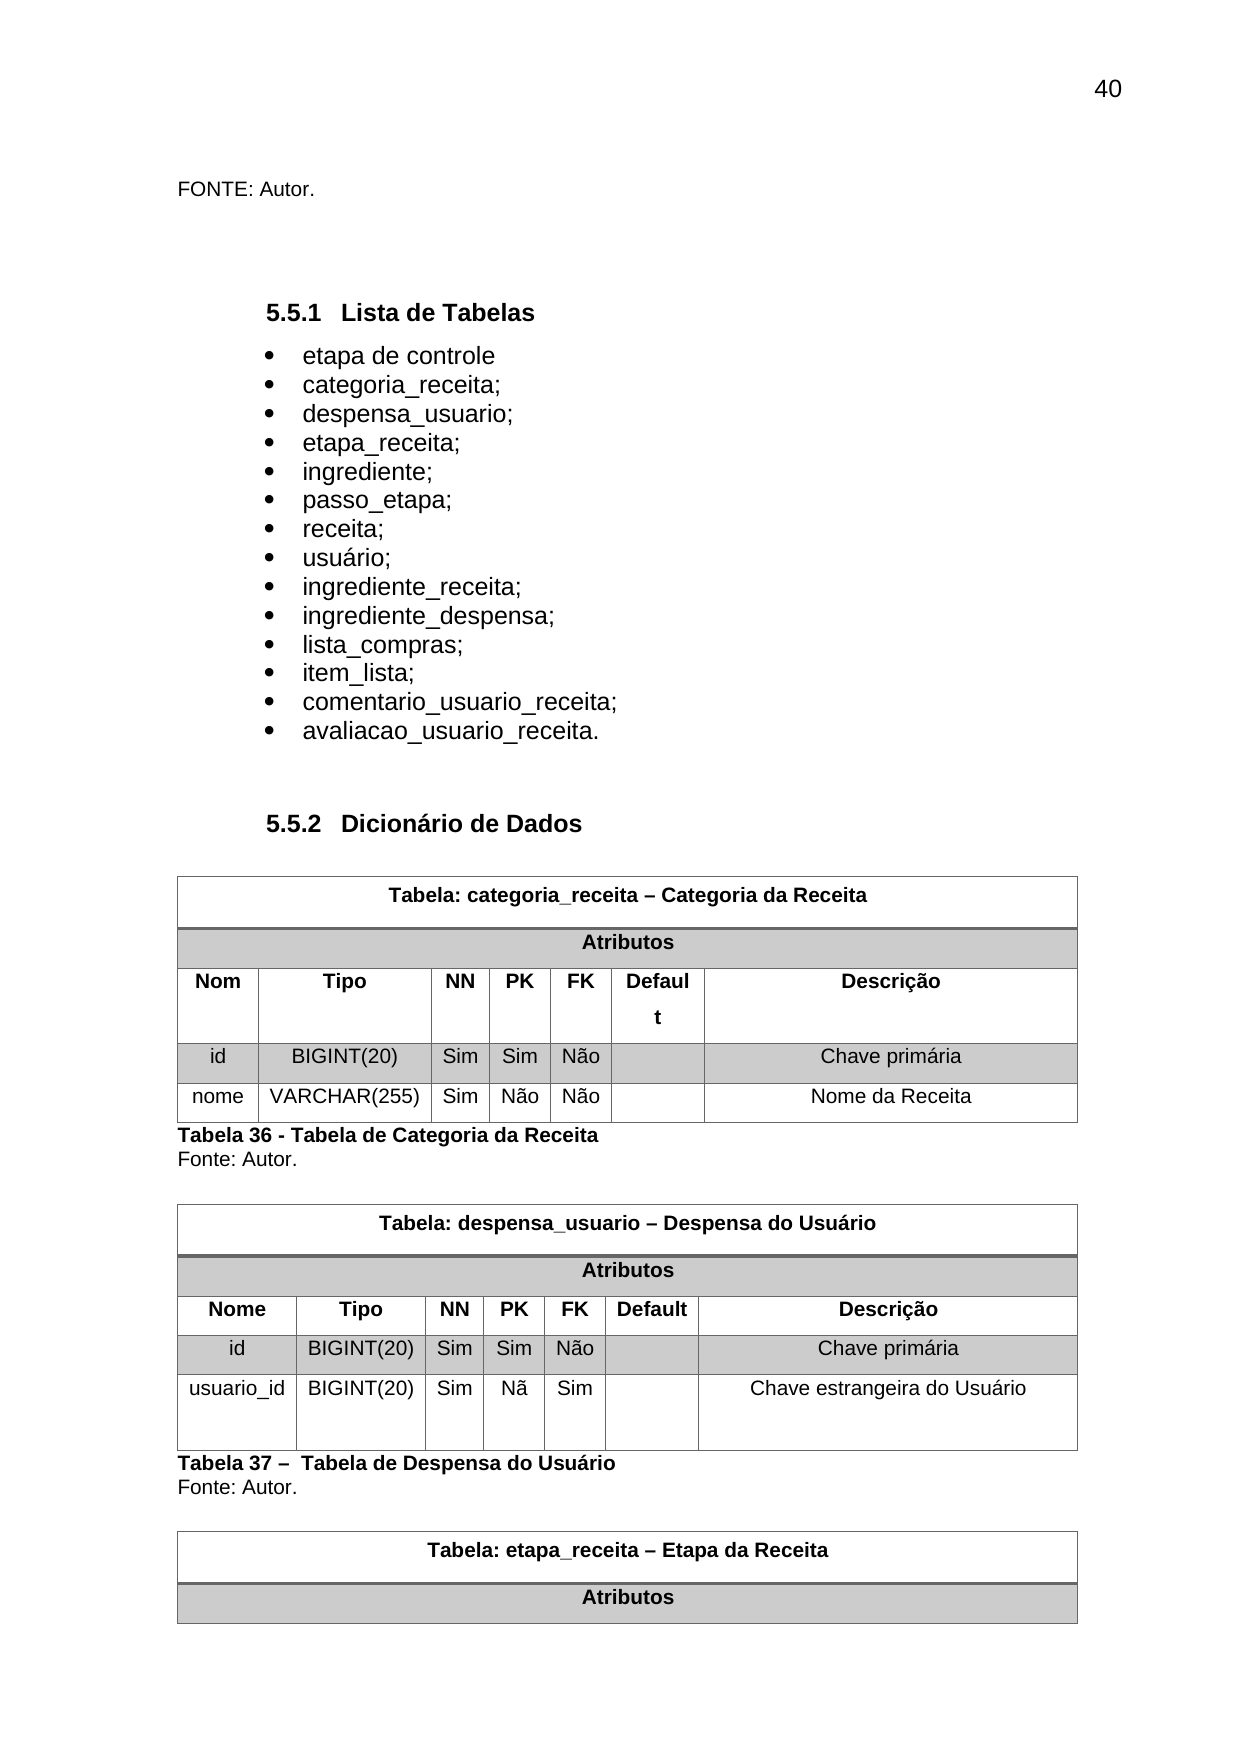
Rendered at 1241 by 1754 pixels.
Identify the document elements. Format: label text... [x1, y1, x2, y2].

table_cell PK [490, 969, 550, 1043]
table_cell Nome [178, 969, 258, 1043]
text Fonte: Autor. [177, 1474, 1122, 1498]
list usuário; [265, 543, 1122, 572]
table_header Tabela: despensa_usuario – Despensa do Usuário [178, 1205, 1077, 1254]
list ingrediente_despensa; [265, 601, 1122, 629]
table_cell BIGINT(20) [297, 1336, 425, 1374]
table_cell [612, 1044, 704, 1083]
table_header Tabela: etapa_receita – Etapa da Receita [178, 1532, 1077, 1582]
text FONTE: Autor. [177, 177, 1122, 201]
table_cell NN [432, 969, 489, 1043]
subtitle Lista de Tabelas [266, 298, 1122, 327]
list etapa de controle [265, 341, 1122, 370]
list comentario_usuario_receita; [265, 687, 1122, 716]
table_cell Tipo [297, 1297, 425, 1335]
table_cell Sim [490, 1044, 550, 1083]
table_cell [612, 1084, 704, 1122]
list etapa_receita; [265, 428, 1122, 456]
table_cell BIGINT(20) [297, 1375, 425, 1449]
table_cell Chave primária [699, 1336, 1077, 1374]
table_cell Sim [426, 1336, 483, 1374]
list ingrediente_receita; [265, 572, 1122, 601]
table_cell BIGINT(20) [259, 1044, 431, 1083]
list passo_etapa; [265, 485, 1122, 514]
table_cell Default [606, 1297, 698, 1335]
text Tabela - Tabela de Categoria da Receita [177, 1123, 1122, 1147]
table_cell NN [426, 1297, 483, 1335]
table_cell Nome da Receita [705, 1084, 1077, 1122]
text Tabela – Tabela de Despensa do Usuário [177, 1451, 1122, 1474]
list ingrediente; [265, 456, 1122, 485]
list categoria_receita; [265, 370, 1122, 399]
table_cell Não [551, 1084, 611, 1122]
list lista_compras; [265, 629, 1122, 658]
table_cell Chave primária [705, 1044, 1077, 1083]
table_cell Sim [484, 1336, 544, 1374]
list despensa_usuario; [265, 399, 1122, 428]
table_cell Atributos [178, 1258, 1077, 1296]
table_cell Sim [432, 1044, 489, 1083]
table_cell FK [545, 1297, 605, 1335]
list item_lista; [265, 658, 1122, 687]
table_cell Sim [426, 1375, 483, 1449]
table_cell [606, 1375, 698, 1449]
table_cell [606, 1336, 698, 1374]
table_cell Atributos [178, 1585, 1077, 1623]
table_cell Default [612, 969, 704, 1043]
table_cell nome [178, 1084, 258, 1122]
table_cell FK [551, 969, 611, 1043]
table_cell PK [484, 1297, 544, 1335]
list receita; [265, 514, 1122, 543]
table_cell id [178, 1336, 296, 1374]
table_cell Tipo [259, 969, 431, 1043]
table_cell Atributos [178, 930, 1077, 968]
table_cell Sim [432, 1084, 489, 1122]
table_cell VARCHAR(255) [259, 1084, 431, 1122]
table_cell Não [490, 1084, 550, 1122]
table_cell Descrição [699, 1297, 1077, 1335]
table_cell Sim [545, 1375, 605, 1449]
table_cell Nome [178, 1297, 296, 1335]
table_cell id [178, 1044, 258, 1083]
subtitle Dicionário de Dados [266, 809, 1122, 838]
list avaliacao_usuario_receita. [265, 716, 1122, 745]
table_cell usuario_id [178, 1375, 296, 1449]
table_cell Chave estrangeira do Usuário [699, 1375, 1077, 1449]
table_cell Não [484, 1375, 544, 1449]
table_cell Não [551, 1044, 611, 1083]
table_cell Não [545, 1336, 605, 1374]
table_header Tabela: categoria_receita – Categoria da Receita [178, 877, 1077, 927]
text Fonte: Autor. [177, 1147, 1122, 1171]
table_cell Descrição [705, 969, 1077, 1043]
